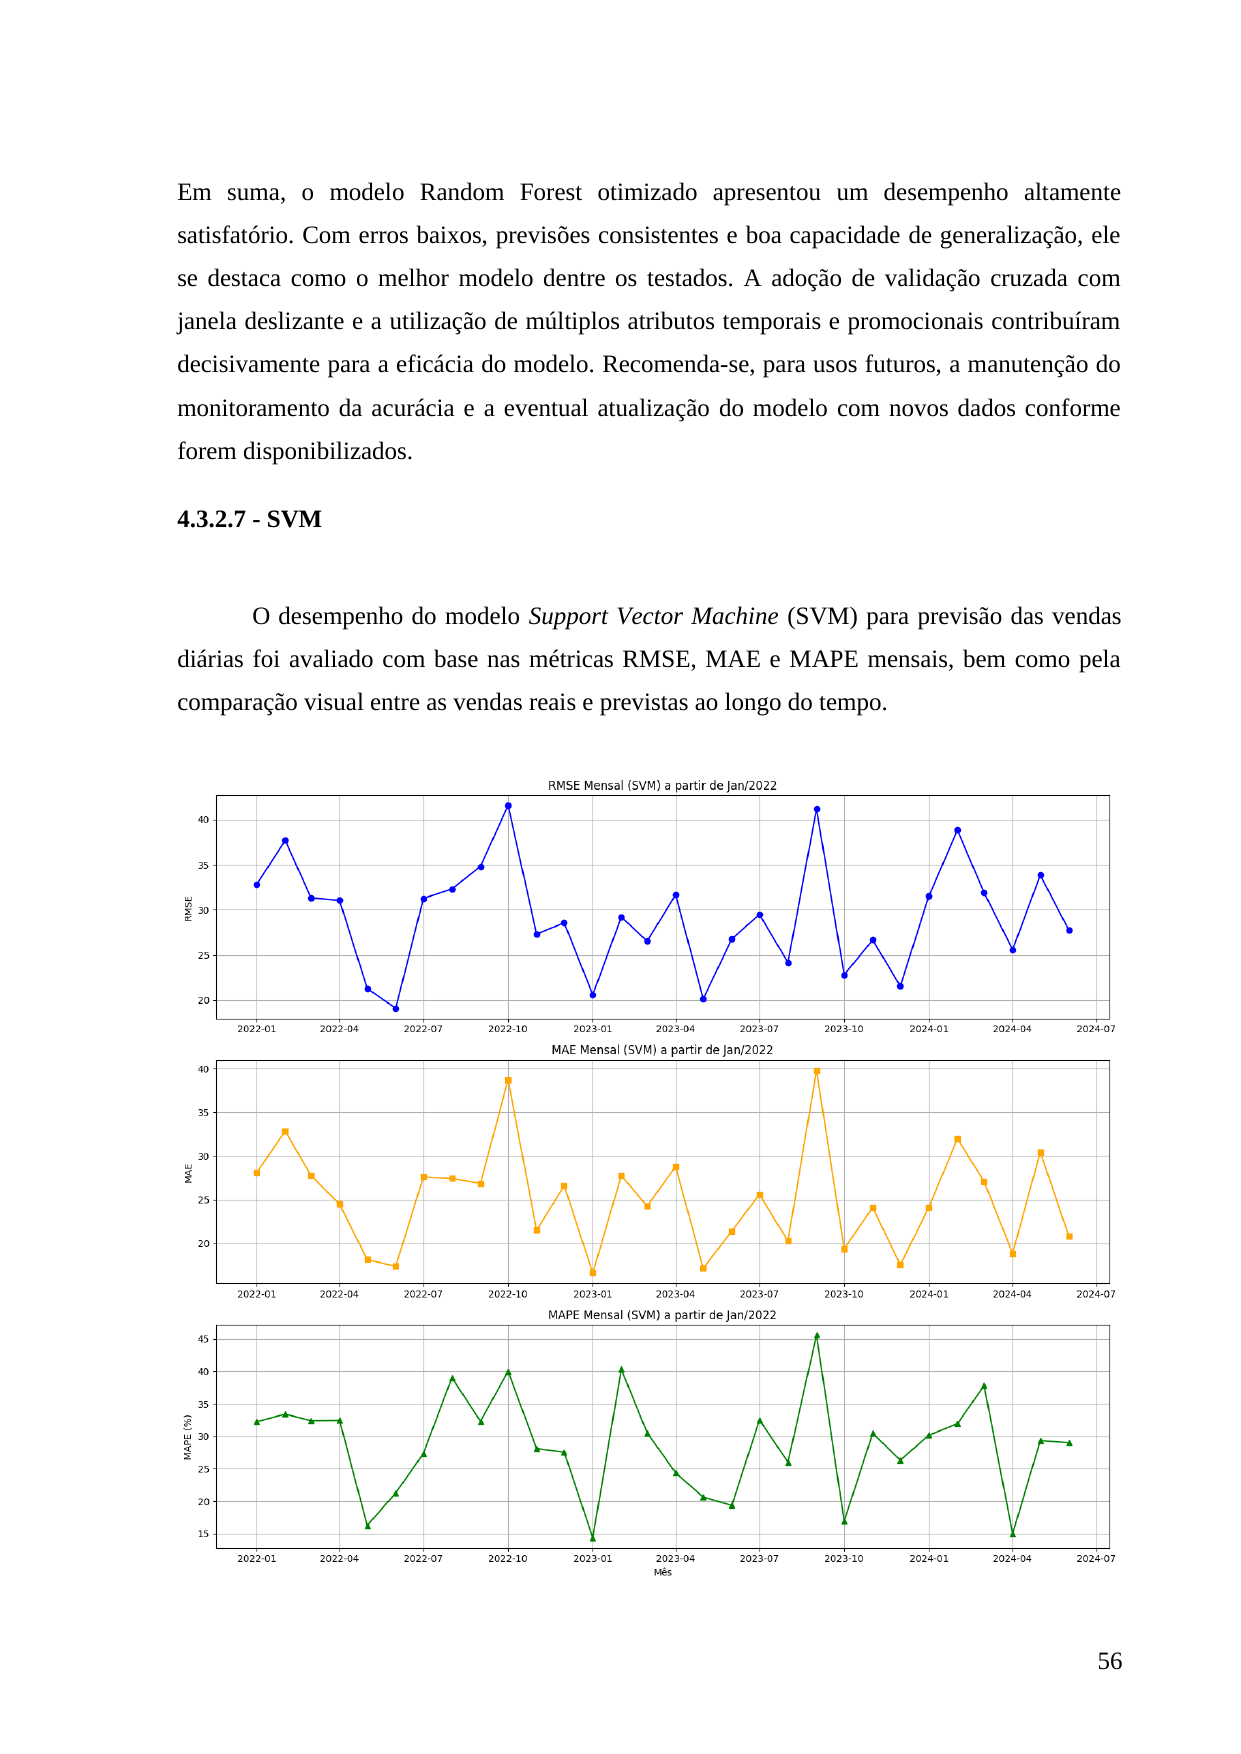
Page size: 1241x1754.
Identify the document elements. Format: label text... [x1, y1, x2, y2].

subtitle 4.3.2.7 - SVM [177, 504, 1122, 533]
picture [177, 773, 1122, 1584]
text O desempenho do modelo Support Vector Machine (SVM) para previsão das vendas diárias foi avaliado com base nas métricas RMSE, MAE e MAPE mensais, bem como pela comparação visual entre as vendas reais e previstas ao longo do tempo. [177, 558, 1122, 716]
text Em suma, o modelo Random Forest otimizado apresentou um desempenho altamente satisfatório. Com erros baixos, previsões consistentes e boa capacidade de generalização, ele se destaca como o melhor modelo dentre os testados. A adoção de validação cruzada com janela deslizante e a utilização de múltiplos atributos temporais e promocionais contribuíram decisivamente para a eficácia do modelo. Recomenda-se, para usos futuros, a manutenção do monitoramento da acurácia e a eventual atualização do modelo com novos dados conforme forem disponibilizados. [177, 177, 1122, 464]
